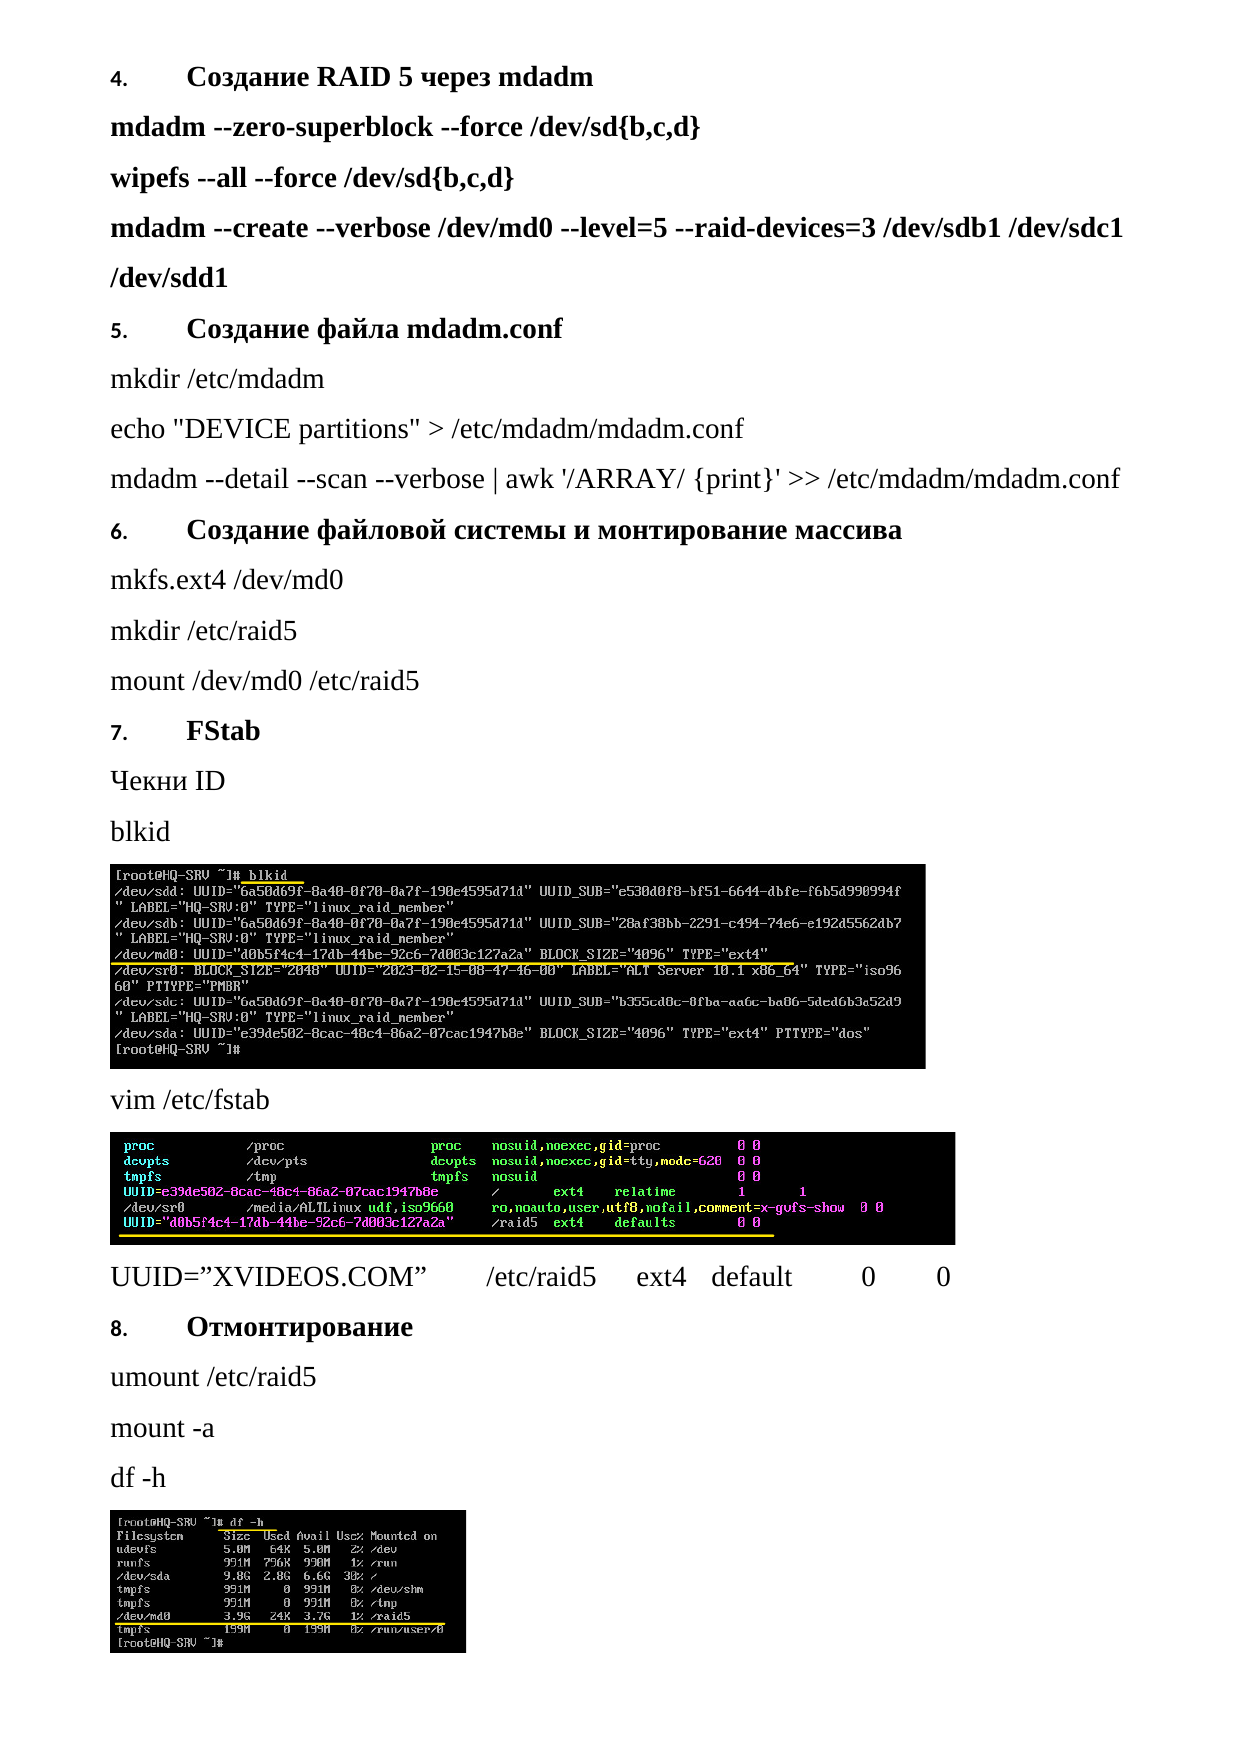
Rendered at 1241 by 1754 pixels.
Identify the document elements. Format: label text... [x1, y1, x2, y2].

text mount -a [36, 1410, 1202, 1443]
text df -h [36, 1460, 1202, 1494]
text blkid [36, 814, 1202, 847]
text vim /etc/fstab [36, 1082, 1202, 1116]
text mkdir /etc/raid5 [36, 613, 1202, 646]
text wipefs --all --force /dev/sd{b,c,d} [110, 160, 1202, 193]
picture [110, 1132, 956, 1245]
text umount /etc/raid5 [36, 1359, 1202, 1393]
text mdadm --detail --scan --verbose | awk '/ARRAY/ {print}' >> /etc/mdadm/mdadm.conf [36, 462, 1202, 495]
text mount /dev/md0 /etc/raid5 [36, 663, 1202, 696]
picture [110, 864, 926, 1069]
text mkdir /etc/mdadm [36, 361, 1202, 394]
text echo "DEVICE partitions" > /etc/mdadm/mdadm.conf [36, 411, 1202, 445]
text UUID=”XVIDEOS.COM” /etc/raid5 ext4 default 0 0 [36, 1259, 1202, 1292]
picture [110, 1510, 467, 1653]
text mdadm --create --verbose /dev/md0 --level=5 --raid-devices=3 /dev/sdb1 /dev/sdc1 /dev/sdd1 [110, 210, 1202, 294]
list Создание RAID 5 через mdadm [36, 59, 1202, 93]
list Отмонтирование [36, 1309, 1202, 1343]
list Создание файловой системы и монтирование массива [36, 512, 1202, 546]
text Чекни ID [36, 763, 1202, 797]
list FStab [36, 713, 1202, 747]
text mdadm --zero-superblock --force /dev/sd{b,c,d} [110, 109, 1202, 143]
list Создание файла mdadm.conf [36, 311, 1202, 344]
text mkfs.ext4 /dev/md0 [36, 562, 1202, 596]
